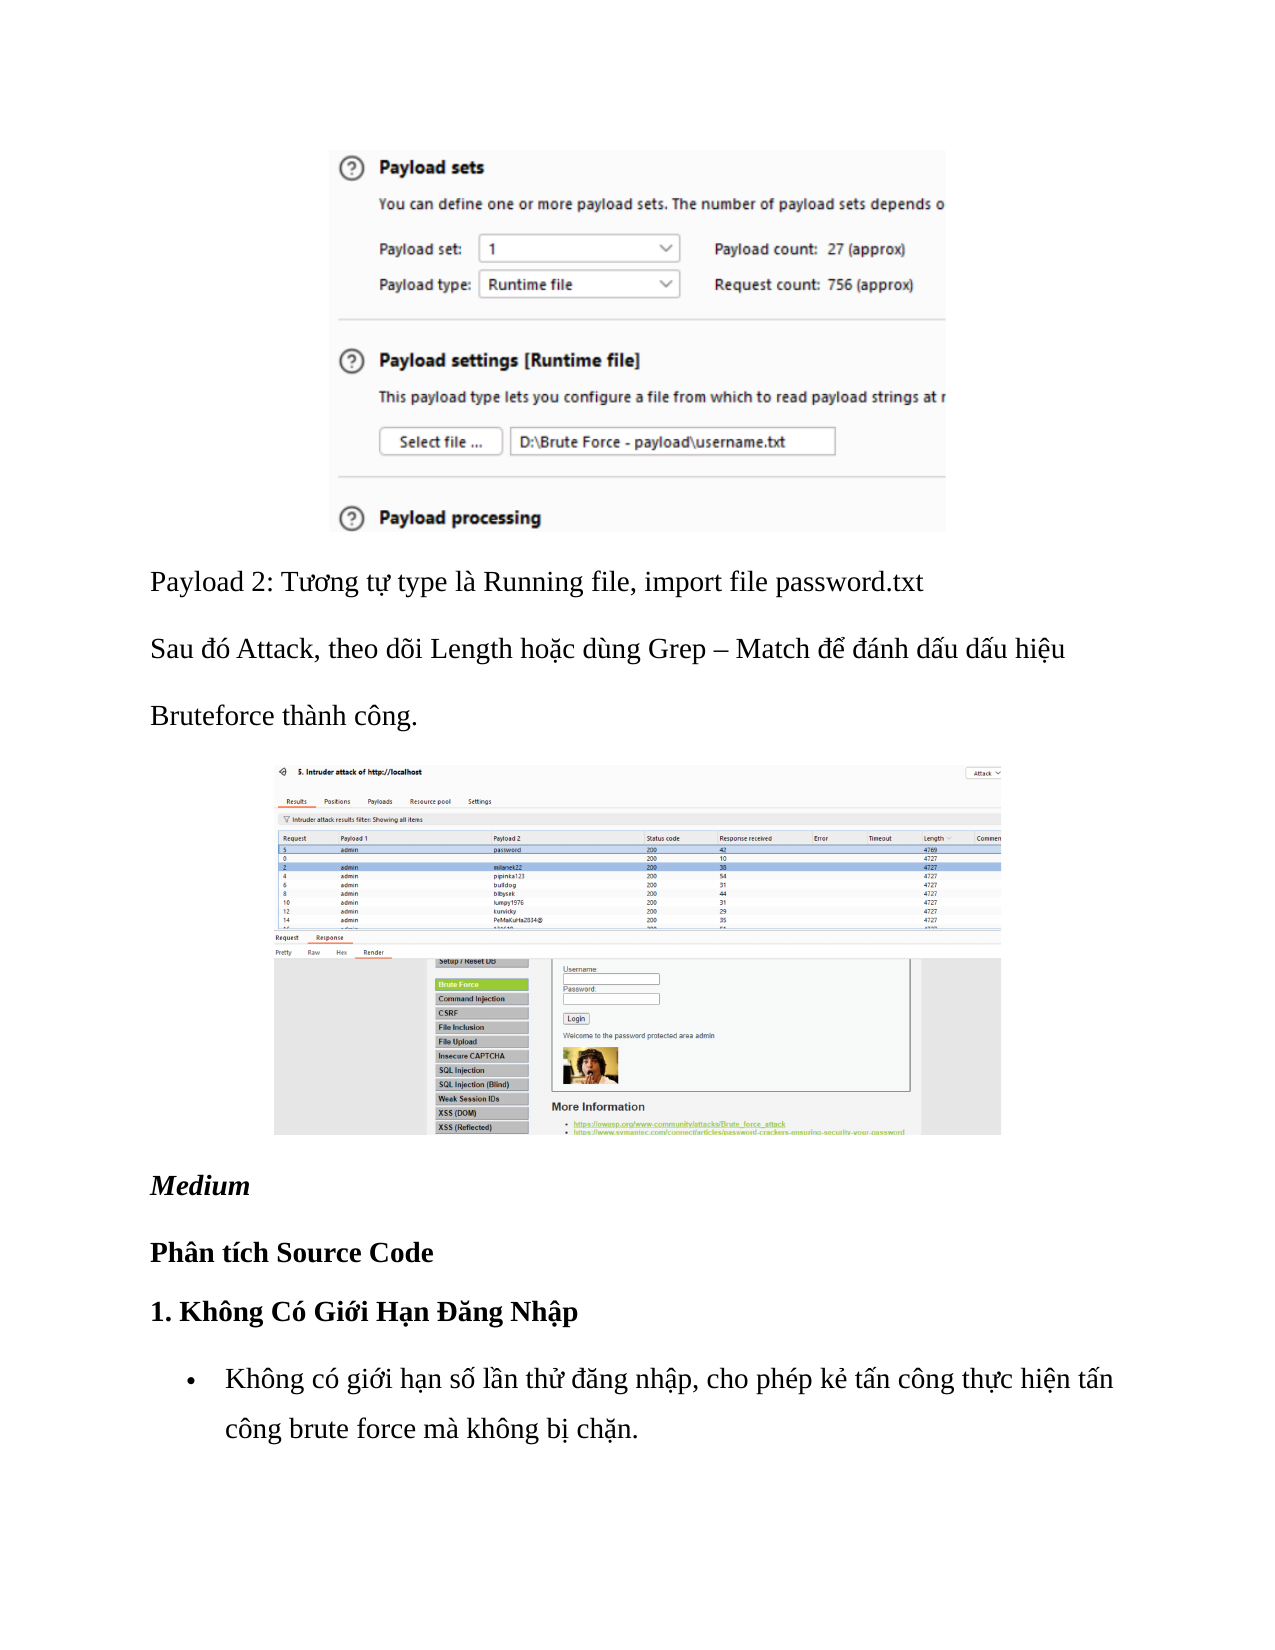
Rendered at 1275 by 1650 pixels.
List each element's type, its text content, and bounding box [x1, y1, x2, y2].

subtitle Phân tích Source Code [150, 1235, 1125, 1269]
text Sau đó Attack, theo dõi Length hoặc dùng Grep – Match để đánh dấu dấu hiệu [150, 632, 1125, 665]
text Payload 2: Tương tự type là Running file, import file password.txt [150, 564, 1125, 598]
picture [329, 150, 946, 532]
text Bruteforce thành công. [150, 698, 1125, 732]
picture [274, 765, 1002, 1135]
subtitle Medium [150, 1168, 1125, 1202]
list Không có giới hạn số lần thử đăng nhập, cho phép kẻ tấn công thực hiện tấn công brute force mà không bị chặn. [187, 1361, 1125, 1445]
text 1. Không Có Giới Hạn Đăng Nhập [150, 1294, 1125, 1327]
